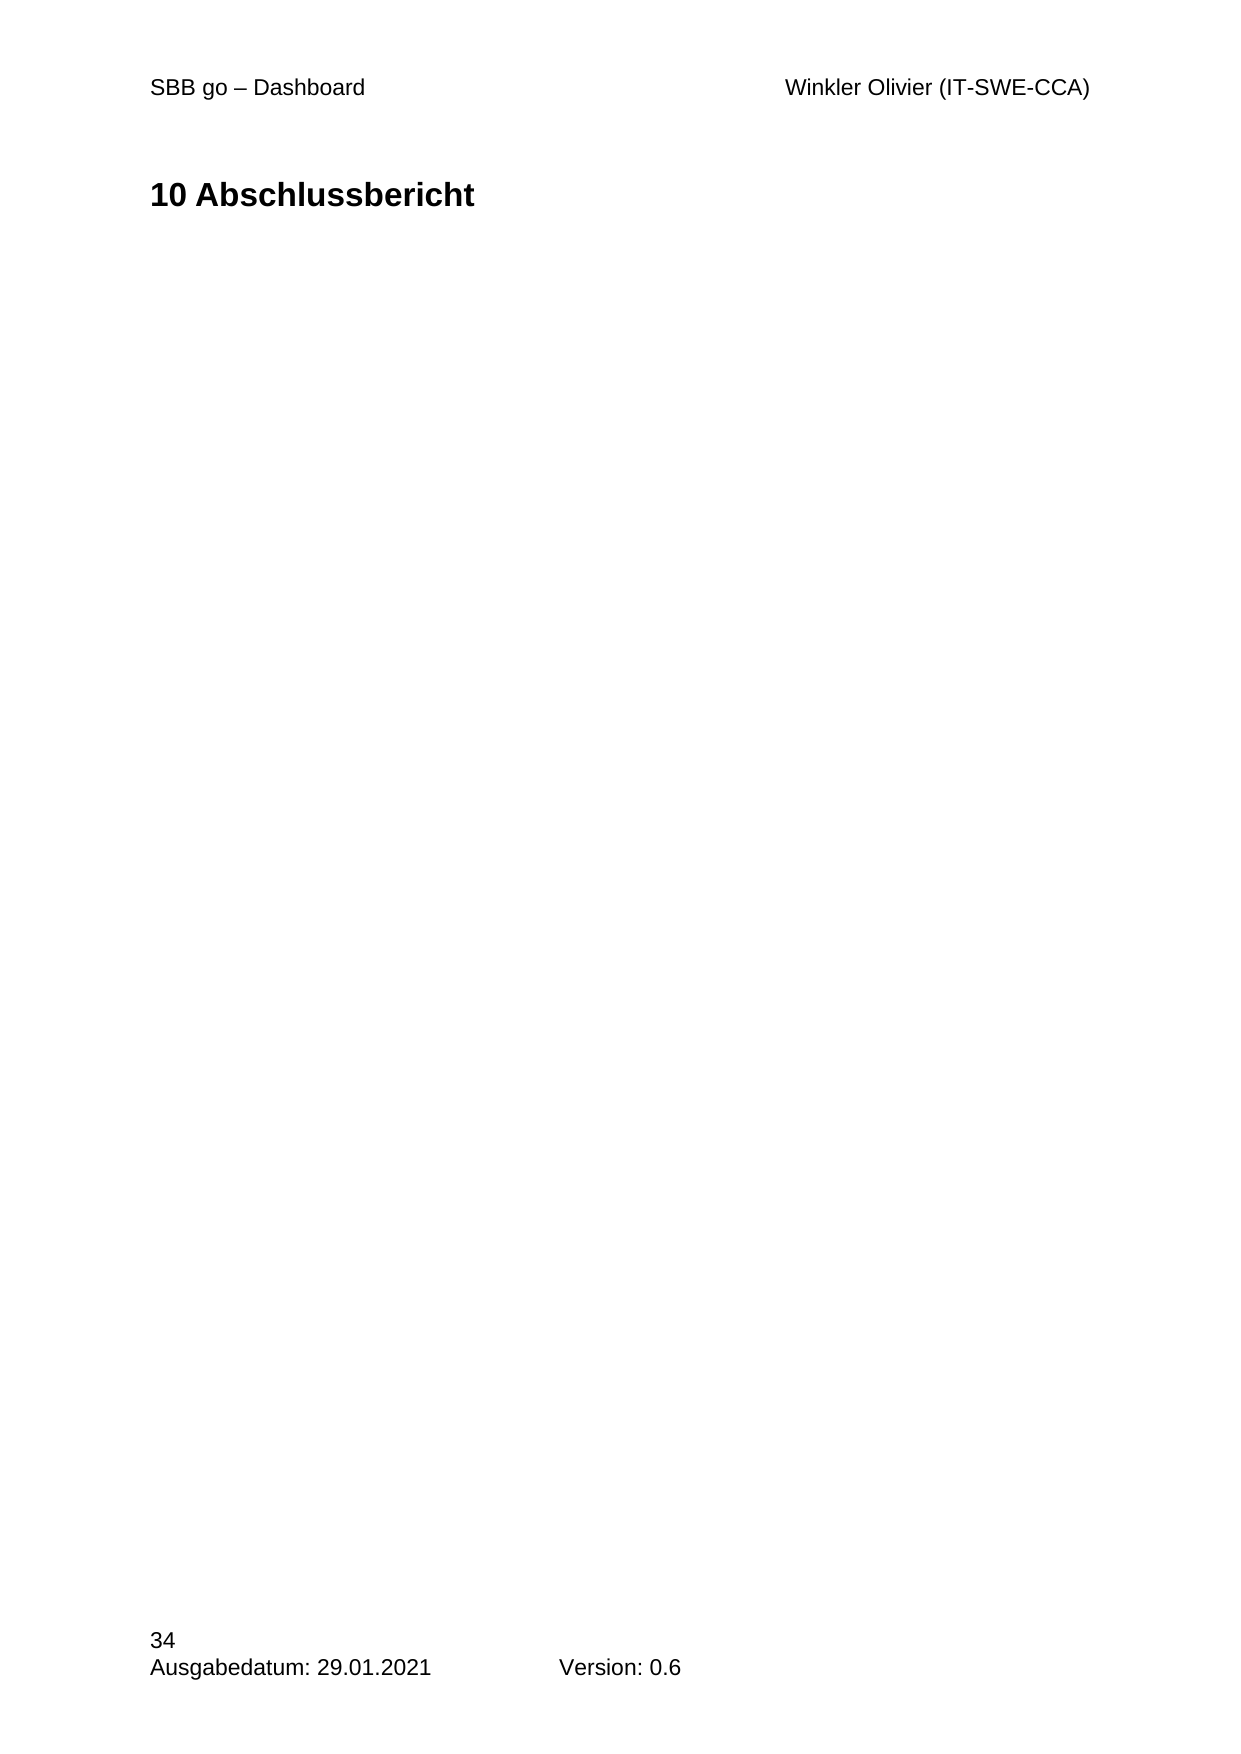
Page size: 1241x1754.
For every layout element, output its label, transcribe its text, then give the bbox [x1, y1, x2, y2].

subtitle Abschlussbericht [150, 175, 1090, 213]
